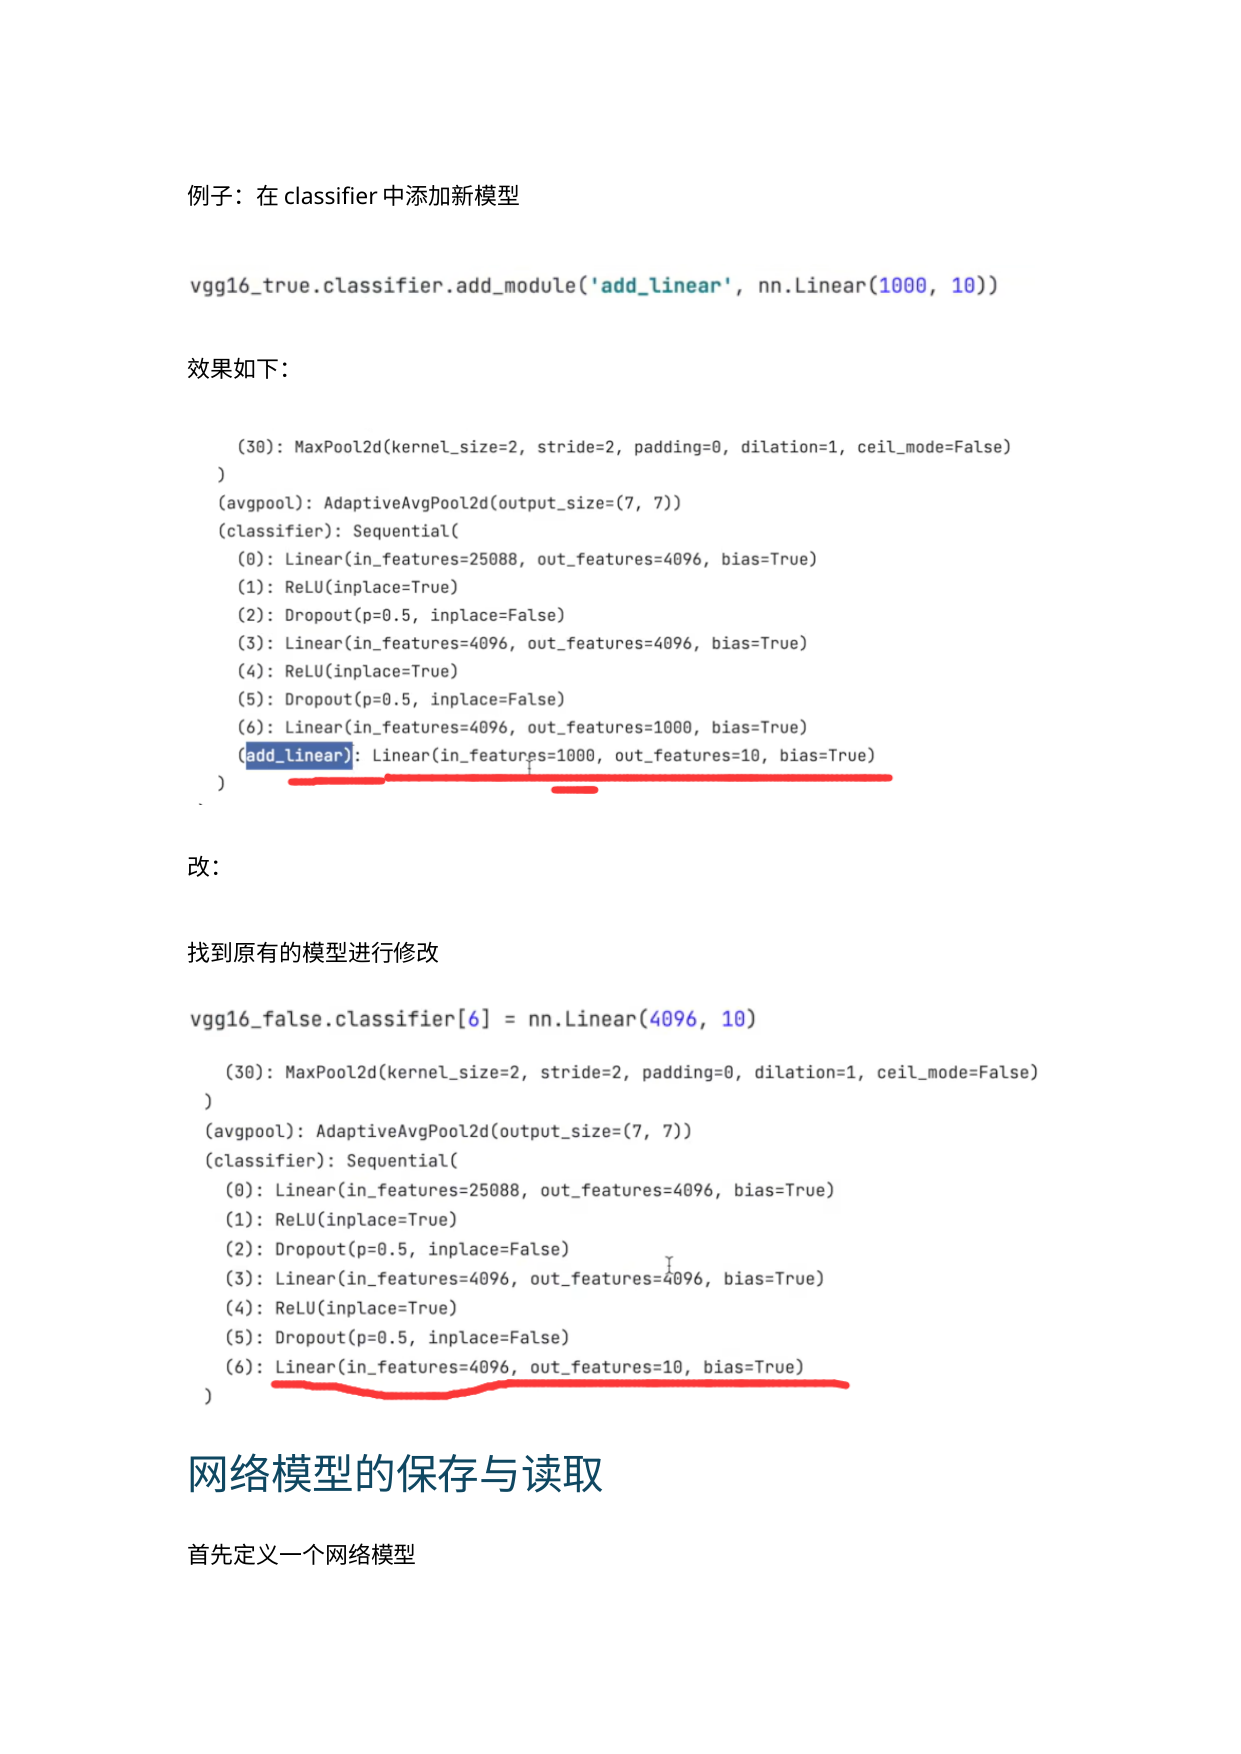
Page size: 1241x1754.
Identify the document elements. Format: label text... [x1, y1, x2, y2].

text 找到原有的模型进行修改 [187, 919, 1053, 984]
picture [187, 428, 1053, 805]
subtitle 网络模型的保存与读取 [187, 1439, 1053, 1504]
text 例子：在classifier中添加新模型 [187, 162, 1053, 227]
picture [187, 264, 1035, 298]
picture [187, 1062, 1053, 1415]
picture [187, 1006, 823, 1037]
text 效果如下： [187, 335, 1053, 400]
text 改： [187, 833, 1053, 898]
text 首先定义一个网络模型 [187, 1521, 1053, 1586]
